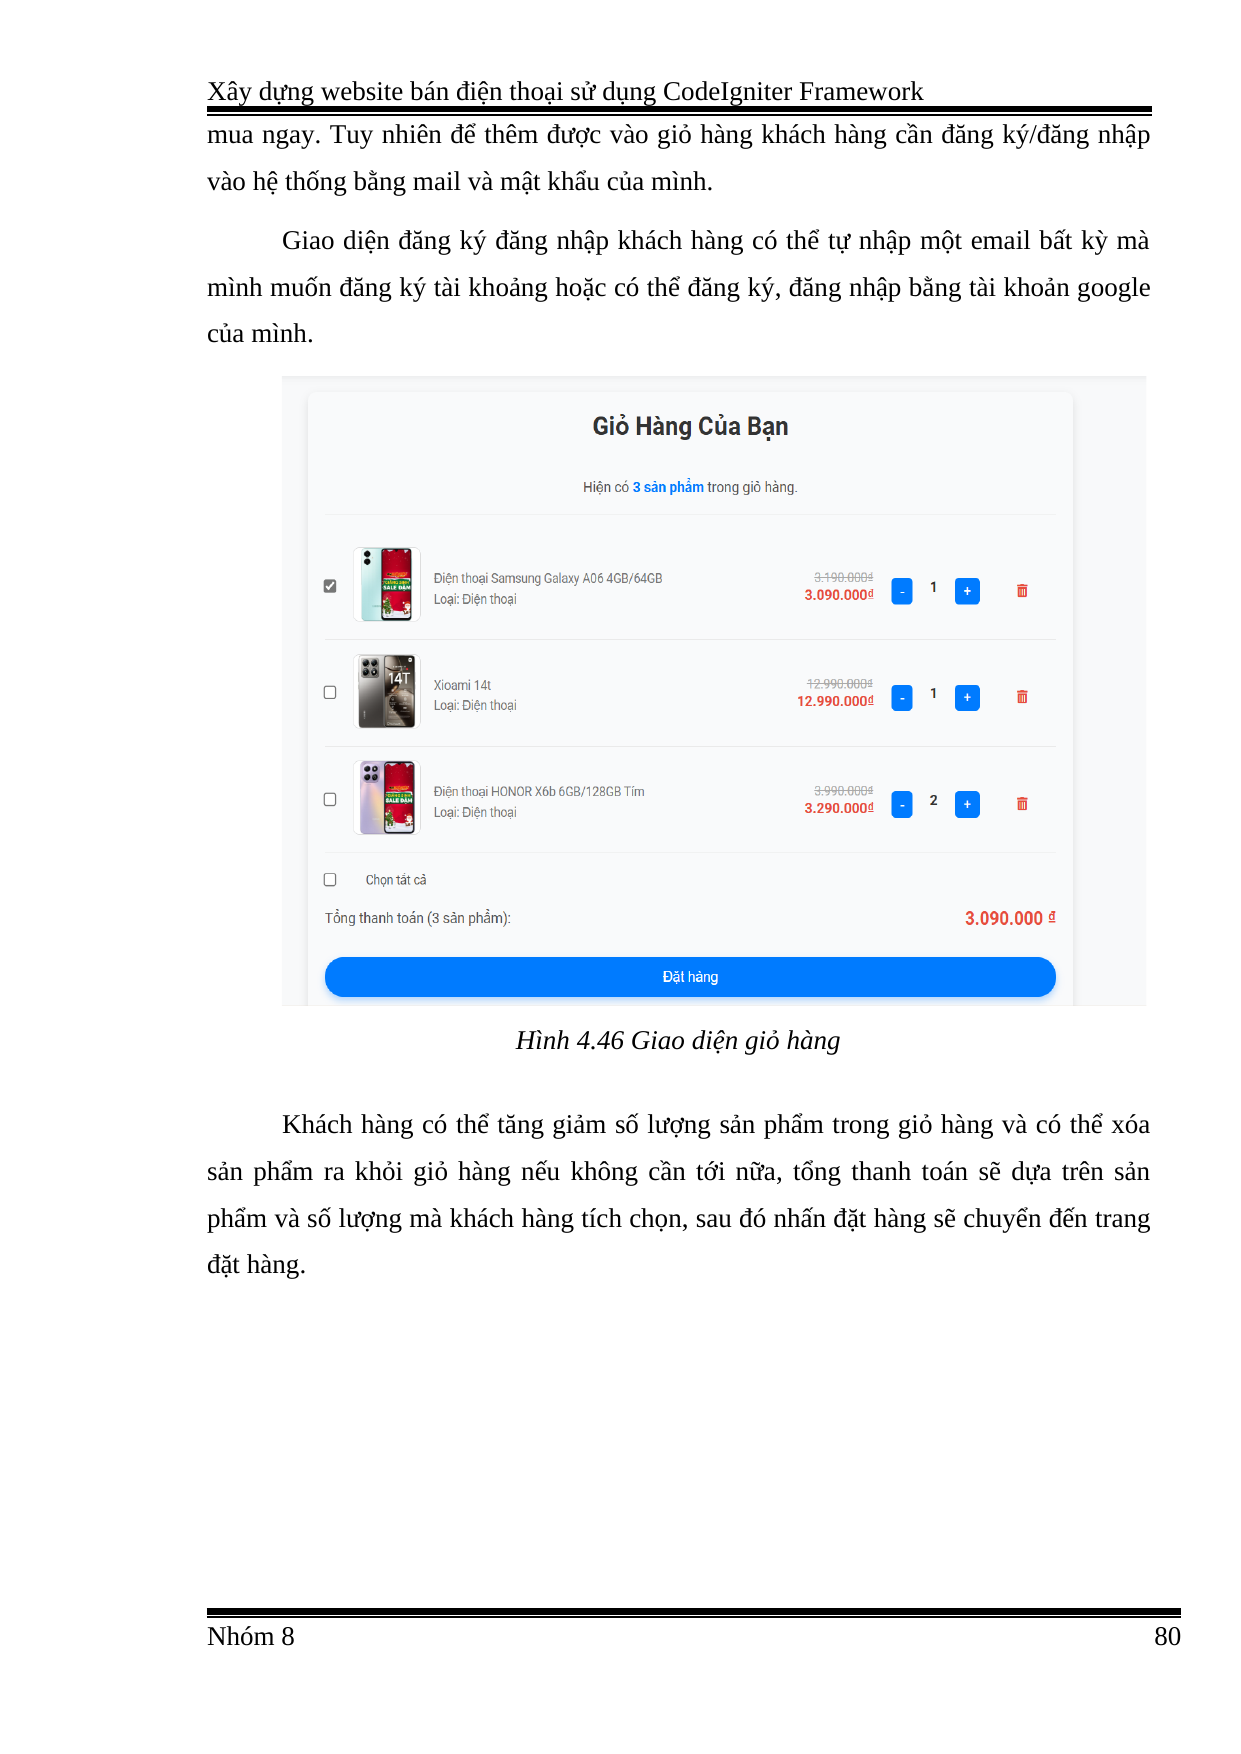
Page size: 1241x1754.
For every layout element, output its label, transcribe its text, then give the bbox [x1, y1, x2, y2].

text Khách hàng có thể tăng giảm số lượng sản phẩm trong giỏ hàng và có thể xóa sản phẩm ra khỏi giỏ hàng nếu không cần tới nữa, tổng thanh toán sẽ dựa trên sản phẩm và số lượng mà khách hàng tích chọn, sau đó nhấn đặt hàng sẽ chuyển đến trang đặt hàng. [207, 1034, 1152, 1279]
text Giao diện đăng ký đăng nhập khách hàng có thể tự nhập một email bất kỳ mà mình muốn đăng ký tài khoảng hoặc có thể đăng ký, đăng nhập bằng tài khoản google của mình. [207, 224, 1152, 348]
picture [281, 376, 1147, 1006]
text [207, 118, 1152, 196]
